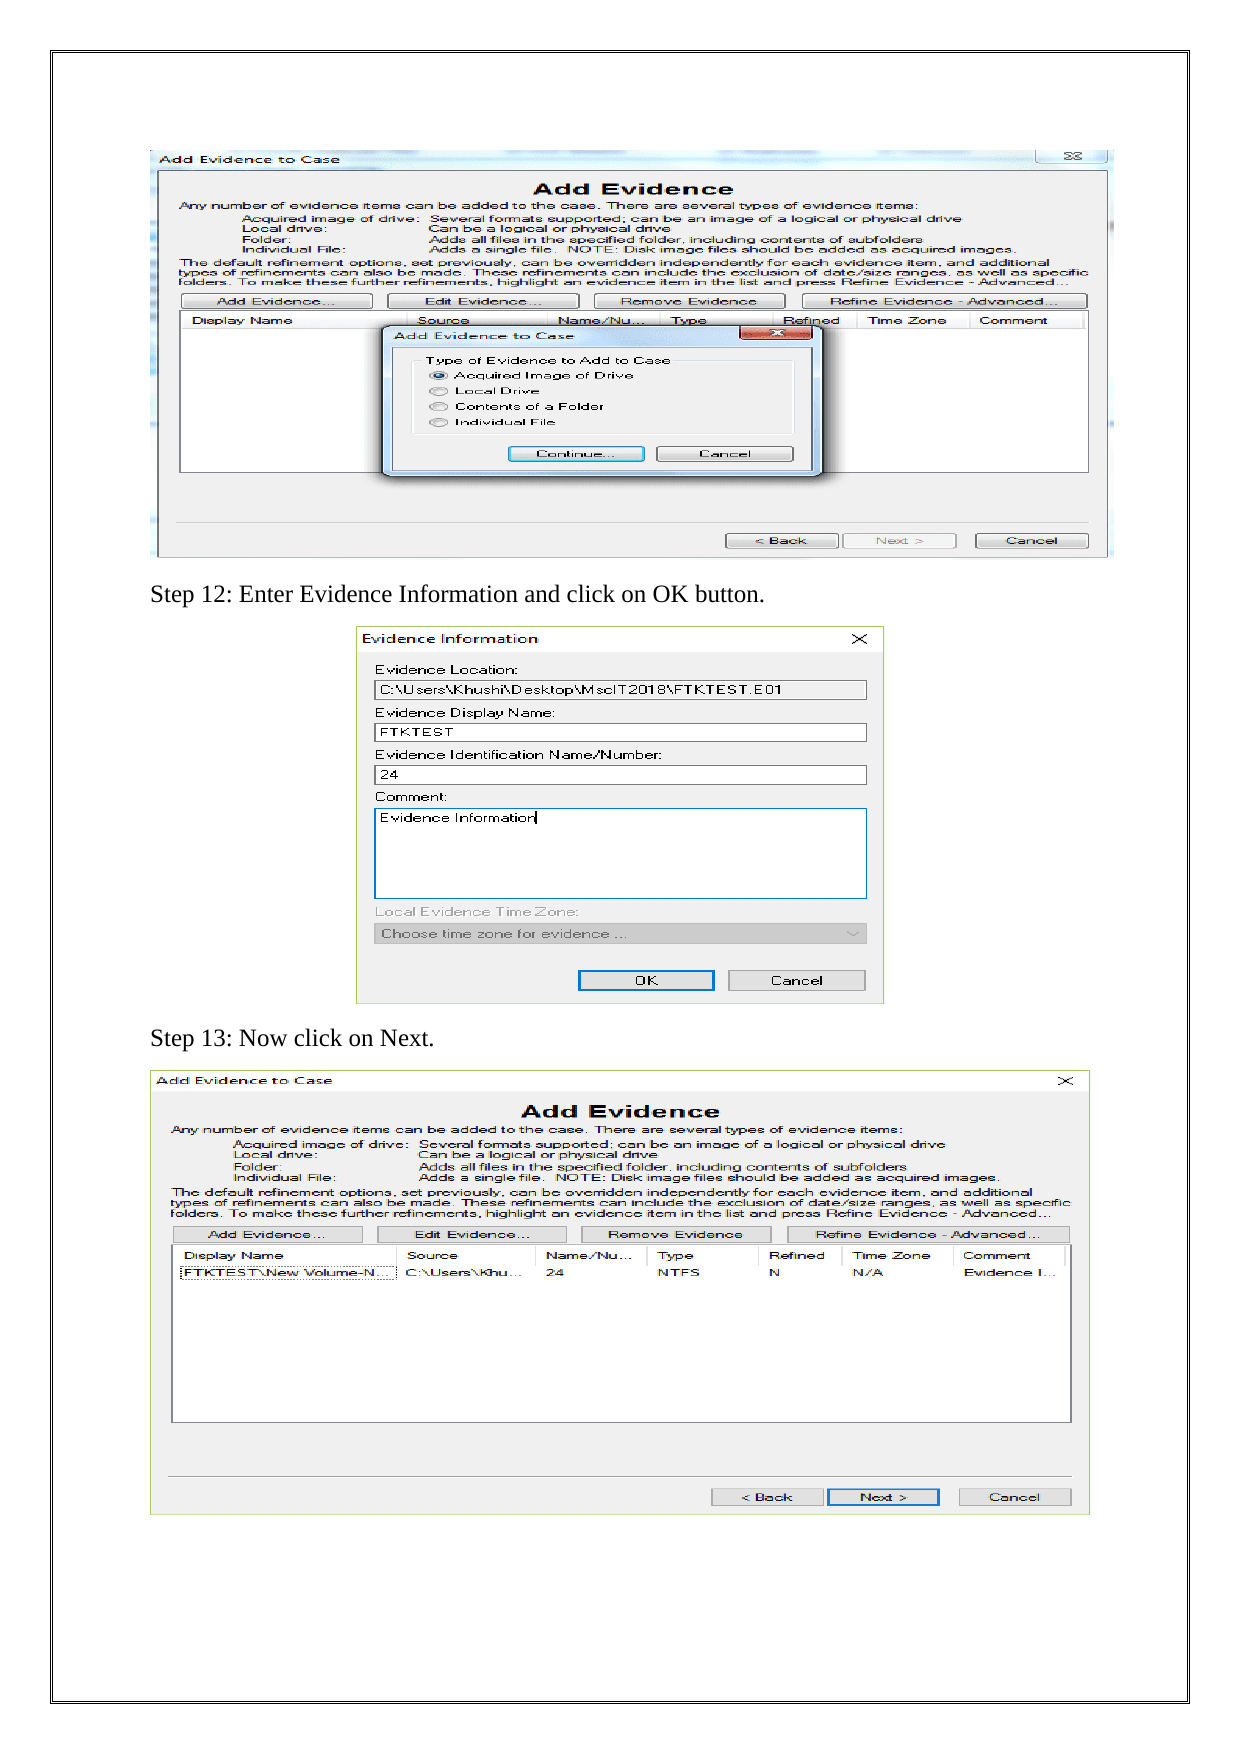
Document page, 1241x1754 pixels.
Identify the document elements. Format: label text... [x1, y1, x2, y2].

text Step 12: Enter Evidence Information and click on OK button. [150, 579, 1090, 608]
text Step 13: Now click on Next. [150, 1023, 1090, 1052]
picture [150, 150, 1114, 560]
picture [150, 1070, 1091, 1515]
picture [356, 626, 885, 1004]
